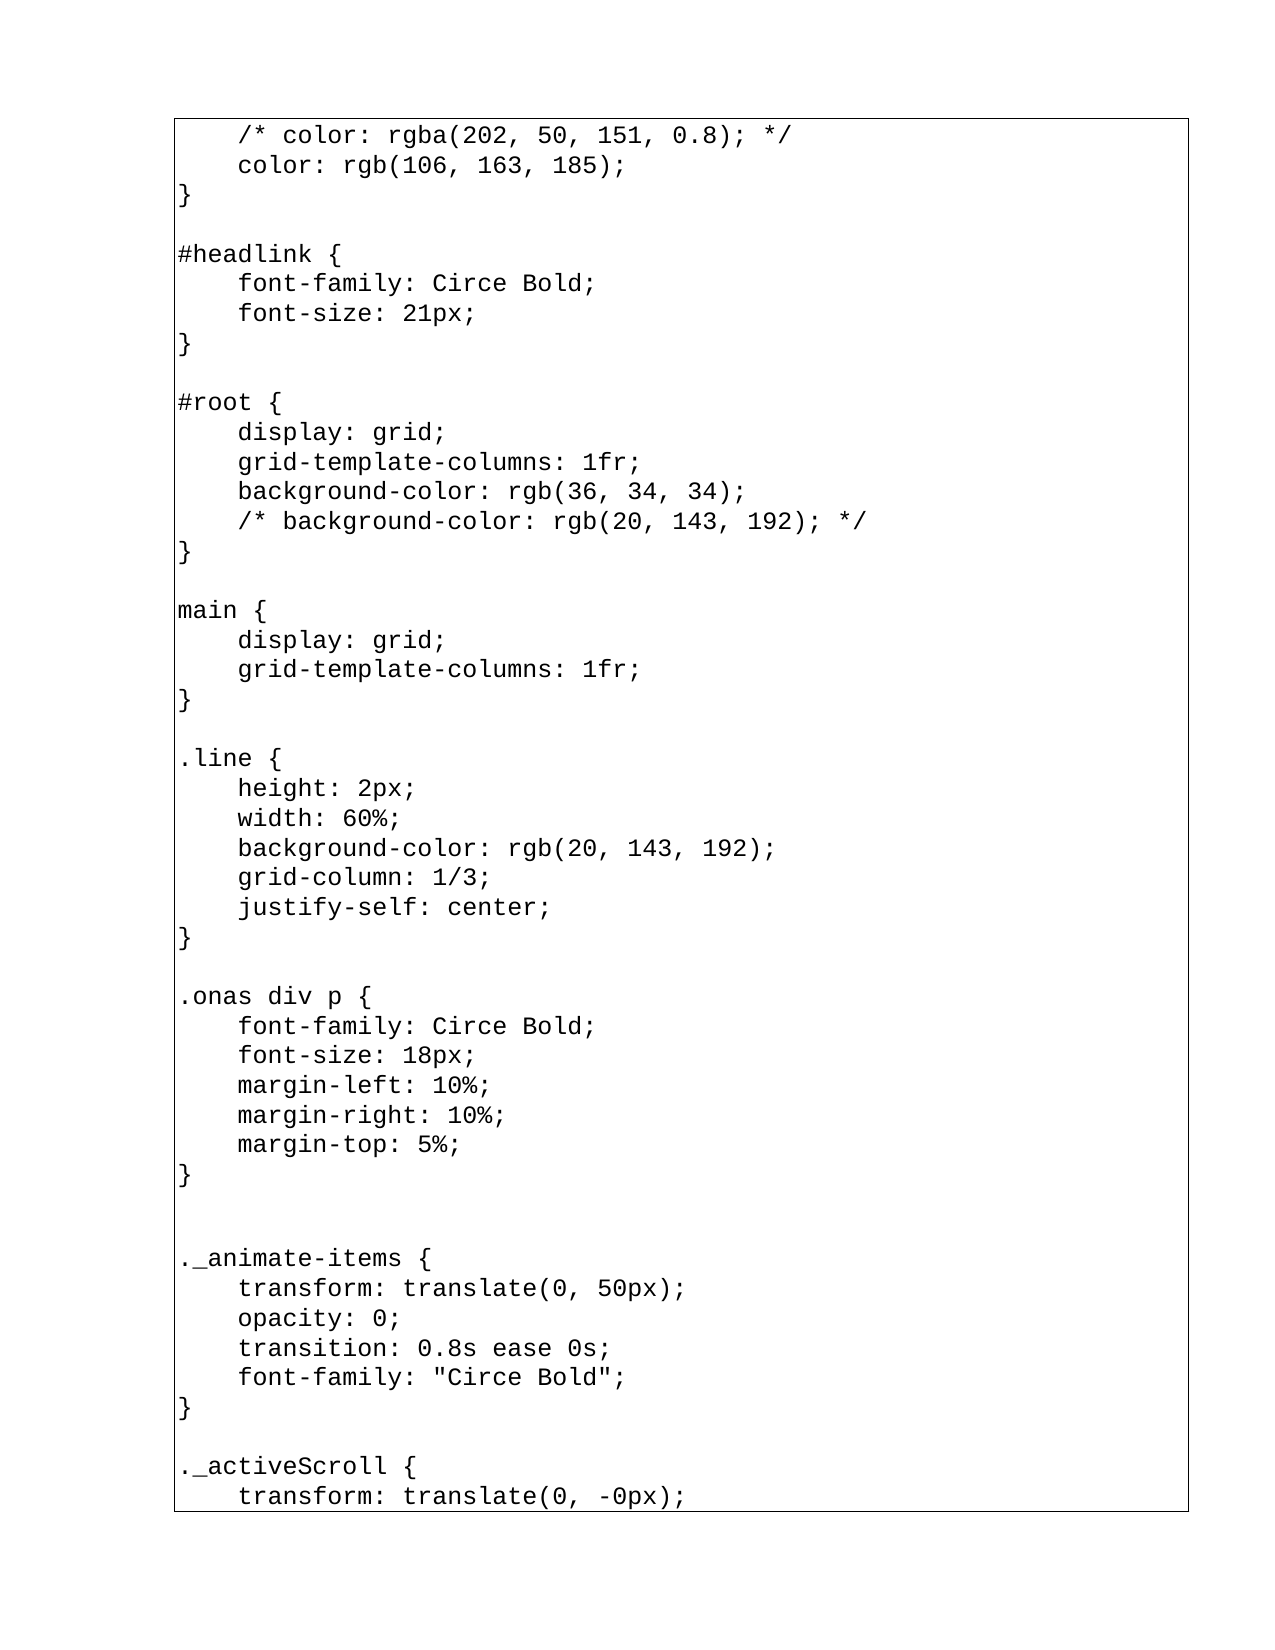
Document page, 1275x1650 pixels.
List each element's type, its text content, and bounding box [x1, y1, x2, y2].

text ._activeScroll { [177, 1452, 1186, 1482]
text margin-left: 10%; [177, 1071, 1186, 1101]
text color: rgb(106, 163, 185); [177, 151, 1186, 181]
text background-color: rgb(36, 34, 34); [177, 477, 1186, 507]
text font-size: 21px; [177, 299, 1186, 329]
text } [177, 329, 1186, 359]
text /* color: rgba(202, 50, 151, 0.8); */ [175, 119, 1188, 151]
text font-family: Circe Bold; [177, 270, 1186, 299]
text opacity: 0; [177, 1304, 1186, 1334]
text font-family: Circe Bold; [177, 1012, 1186, 1042]
text transform: translate(0, 50px); [177, 1274, 1186, 1304]
text background-color: rgb(20, 143, 192); [177, 834, 1186, 863]
text font-size: 18px; [177, 1042, 1186, 1071]
text } [177, 181, 1186, 210]
text transform: translate(0, -0px); [177, 1482, 1186, 1511]
text grid-template-columns: 1fr; [177, 656, 1186, 685]
text } [177, 923, 1186, 952]
text display: grid; [177, 418, 1186, 448]
text } [177, 537, 1186, 567]
text height: 2px; [177, 774, 1186, 804]
text #headlink { [177, 240, 1186, 270]
text .onas div p { [177, 982, 1186, 1012]
text .line { [177, 745, 1186, 774]
text main { [177, 596, 1186, 626]
text } [177, 1160, 1186, 1190]
text grid-column: 1/3; [177, 863, 1186, 893]
text display: grid; [177, 626, 1186, 656]
text /* background-color: rgb(20, 143, 192); */ [177, 507, 1186, 537]
text font-family: "Circe Bold"; [177, 1363, 1186, 1393]
text } [177, 685, 1186, 715]
text ._animate-items { [175, 1242, 1188, 1274]
text transition: 0.8s ease 0s; [177, 1334, 1186, 1363]
text #root { [177, 388, 1186, 418]
text margin-right: 10%; [177, 1101, 1186, 1131]
text grid-template-columns: 1fr; [177, 448, 1186, 477]
text margin-top: 5%; [177, 1131, 1186, 1160]
text width: 60%; [177, 804, 1186, 834]
text justify-self: center; [177, 893, 1186, 923]
text } [177, 1393, 1186, 1423]
